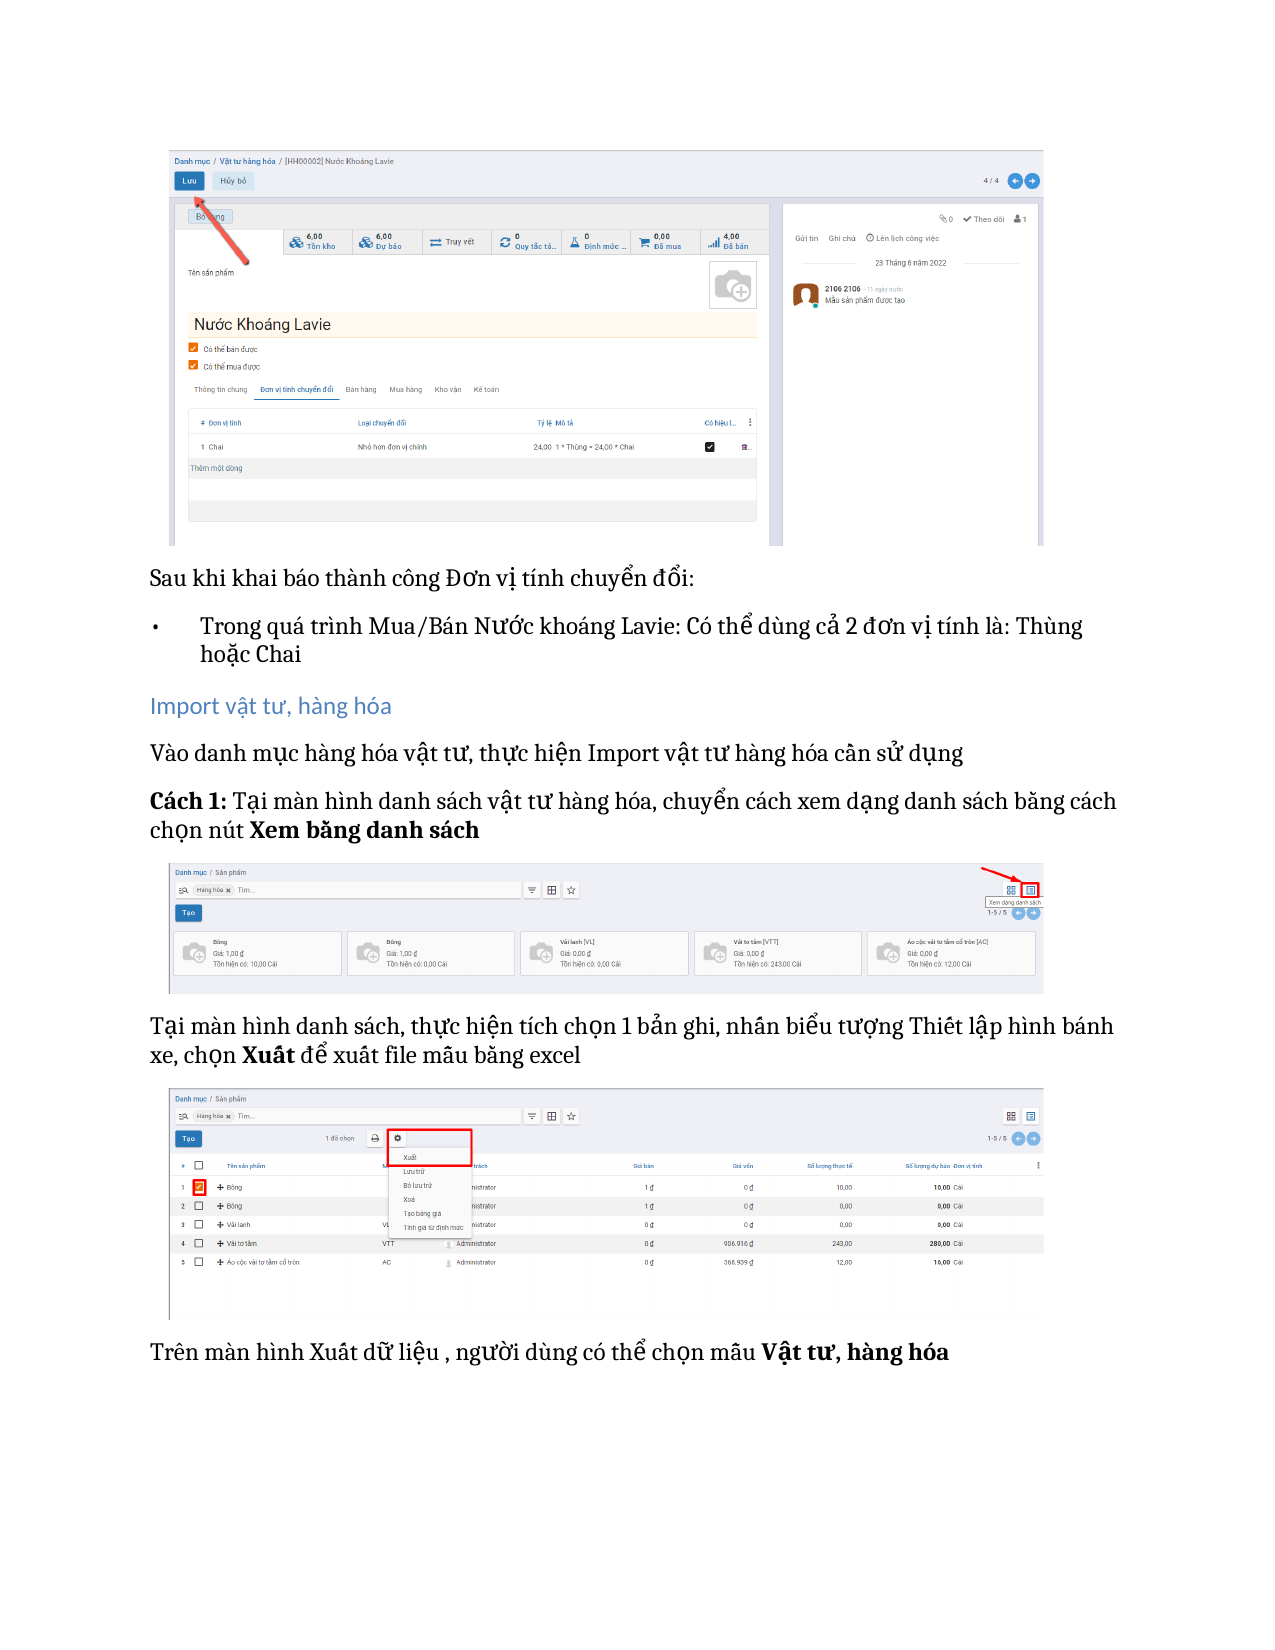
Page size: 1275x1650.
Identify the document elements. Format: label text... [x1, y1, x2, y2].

text Cách 1: Tại màn hình danh sách vật tư hàng hóa, chuyển cách xem dạng danh sách bằng cách chọn nút Xem bằng danh sách [150, 787, 1125, 844]
picture [168, 863, 1044, 994]
text Vào danh mục hàng hóa vật tư, thực hiện Import vật tư hàng hóa cần sử dụng [150, 739, 1125, 768]
text Tại màn hình danh sách, thực hiện tích chọn 1 bản ghi, nhấn biểu tượng Thiết lập hình bánh xe, chọn Xuất để xuất file mẫu bằng excel [150, 1012, 1125, 1069]
text Sau khi khai báo thành công Đơn vị tính chuyển đổi: [150, 564, 1125, 593]
picture [168, 150, 1044, 546]
subtitle Import vật tư, hàng hóa [150, 690, 1125, 721]
text Trên màn hình Xuất dữ liệu , người dùng có thể chọn mẫu Vật tư, hàng hóa [150, 1338, 1125, 1367]
list Trong quá trình Mua/Bán Nước khoáng Lavie: Có thể dùng cả 2 đơn vị tính là: Thùng hoặc Chai [150, 612, 1125, 669]
picture [168, 1088, 1044, 1320]
